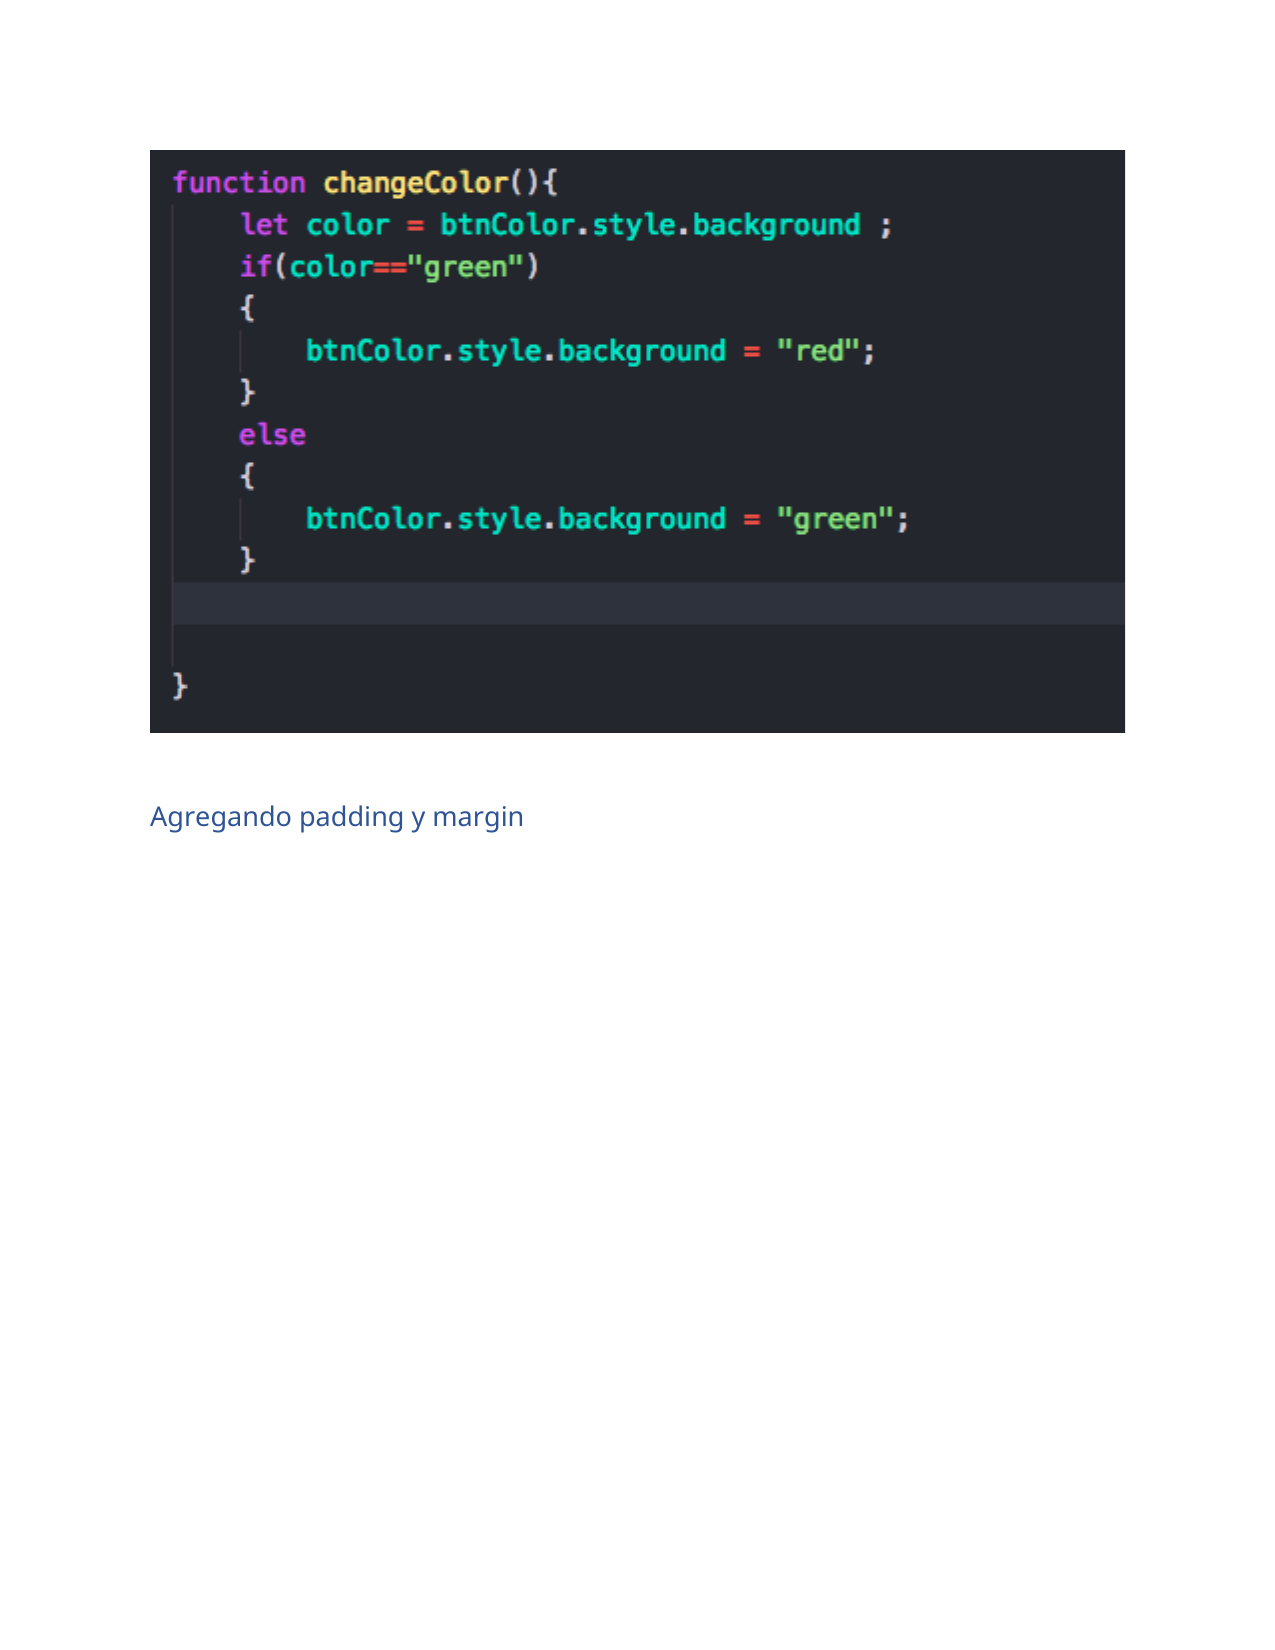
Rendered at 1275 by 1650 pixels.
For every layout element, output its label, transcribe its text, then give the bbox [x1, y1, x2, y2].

picture [150, 150, 1125, 733]
subtitle Agregando padding y margin [150, 797, 1125, 834]
